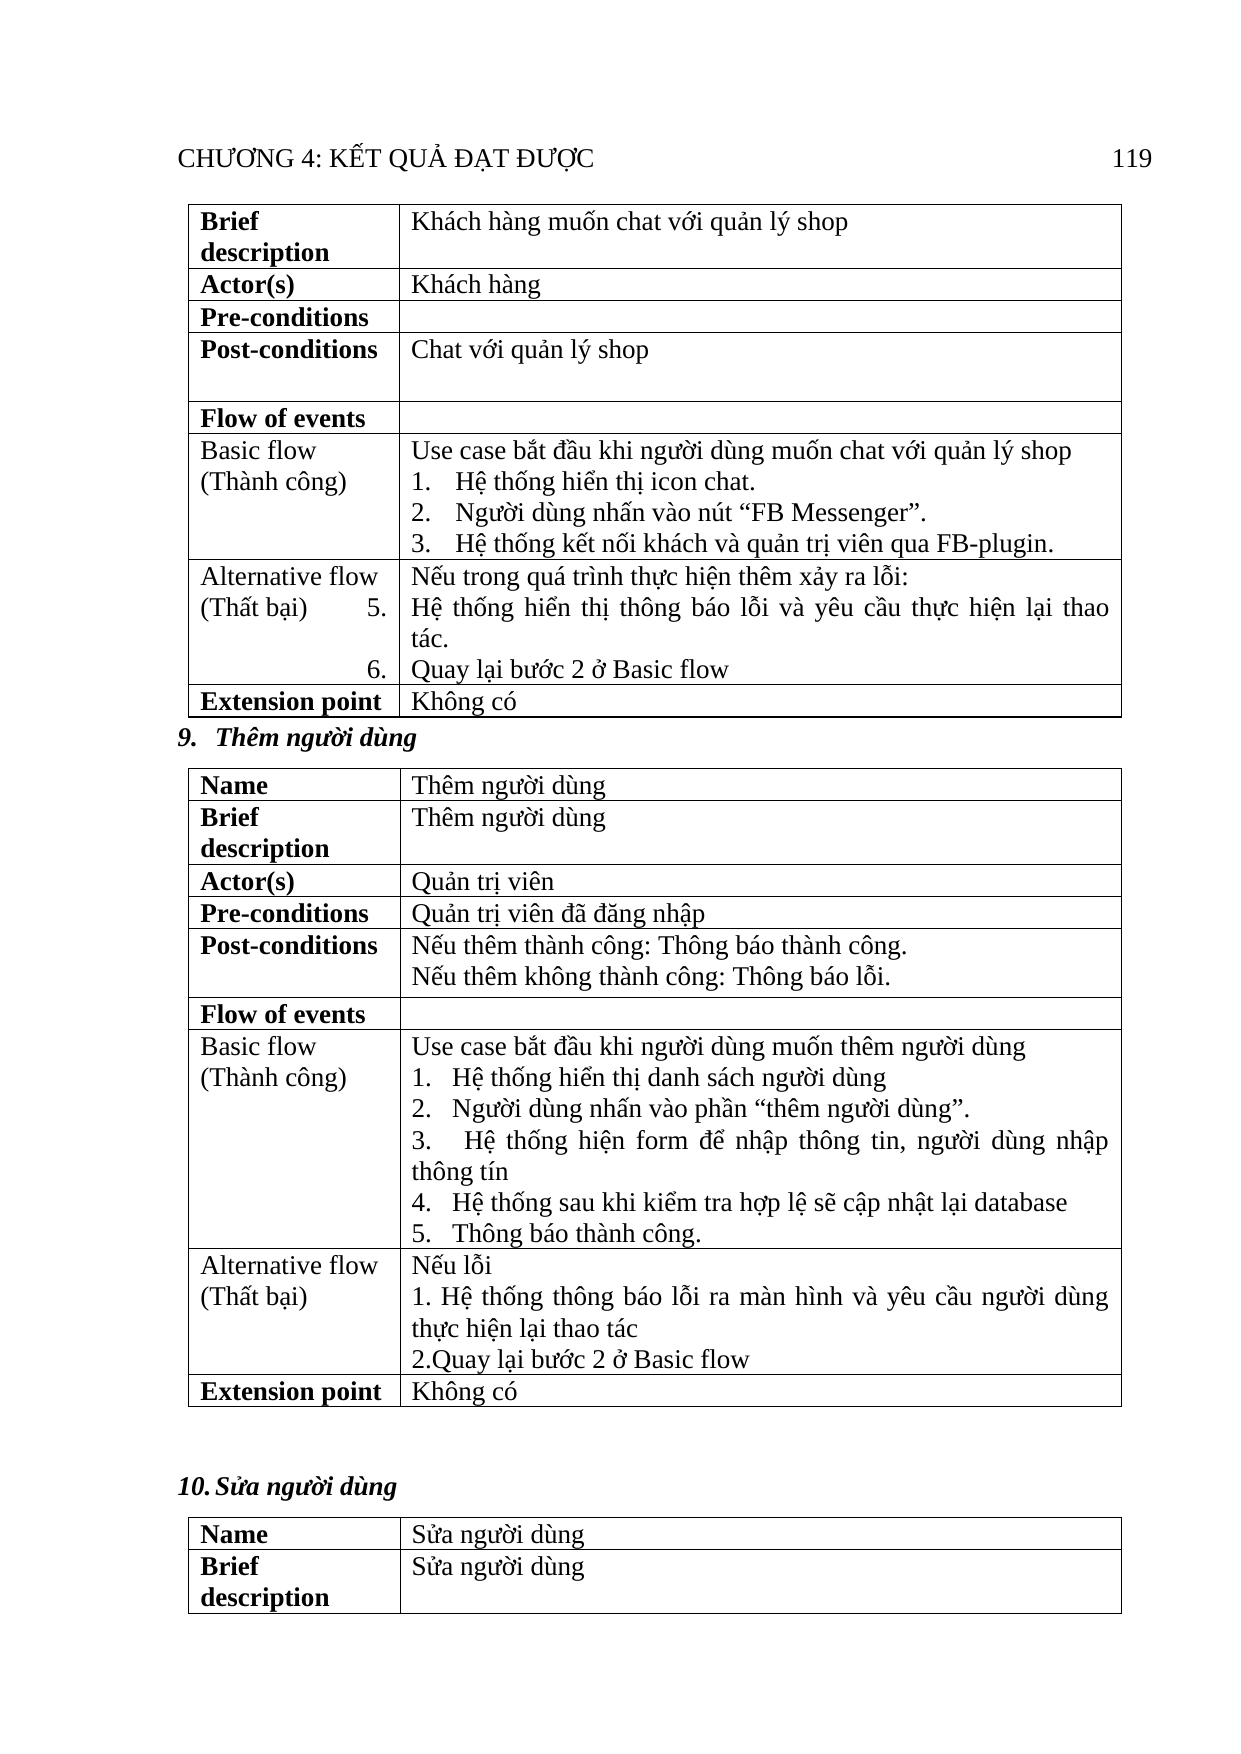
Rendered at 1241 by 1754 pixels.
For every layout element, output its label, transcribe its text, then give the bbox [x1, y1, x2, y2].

table_cell Alternative flow (Thất bại) [189, 1249, 400, 1374]
table_cell Nếu trong quá trình thực hiện thêm xảy ra lỗi: Hệ thống hiển thị thông báo lỗi và yêu cầu thực hiện lại thao tác. Quay lại bước 2 ở Basic flow [400, 560, 1121, 684]
table_cell Basic flow (Thành công) [189, 434, 399, 558]
table_cell Alternative flow (Thất bại) [189, 560, 399, 684]
table_cell Post-conditions [189, 333, 399, 401]
table_cell Basic flow (Thành công) [189, 1030, 400, 1248]
table_cell Thêm người dùng [401, 801, 1121, 864]
subtitle Thêm người dùng [177, 722, 1122, 753]
table_cell Khách hàng muốn chat với quản lý shop [400, 205, 1121, 267]
table_cell Flow of events [189, 402, 399, 433]
table_header Name [189, 1518, 400, 1549]
table_cell [401, 998, 1121, 1029]
table_cell Post-conditions [189, 929, 400, 997]
table_cell Pre-conditions [189, 897, 400, 928]
table_header Name [189, 769, 400, 800]
table_header Thêm người dùng [401, 769, 1121, 800]
table_cell Quản trị viên [401, 865, 1121, 896]
table_cell Nếu lỗi 1. Hệ thống thông báo lỗi ra màn hình và yêu cầu người dùng thực hiện lại thao tác 2.Quay lại bước 2 ở Basic flow [401, 1249, 1121, 1374]
table_cell Extension point [189, 1375, 400, 1406]
table_cell Không có [401, 1375, 1121, 1406]
table_cell Flow of events [189, 998, 400, 1029]
table_cell Actor(s) [189, 269, 399, 299]
subtitle Sửa người dùng [177, 1471, 1122, 1502]
table_cell Brief description [189, 801, 400, 864]
table_cell [400, 402, 1121, 433]
table_cell Brief description [189, 1550, 400, 1613]
table_header Sửa người dùng [401, 1518, 1121, 1549]
table_cell Brief description [189, 205, 399, 267]
table_cell Quản trị viên đã đăng nhập [401, 897, 1121, 928]
table_cell Actor(s) [189, 865, 400, 896]
table_cell Không có [400, 685, 1121, 716]
table_cell Use case bắt đầu khi người dùng muốn thêm người dùng 1. Hệ thống hiển thị danh sách người dùng 2. Người dùng nhấn vào phần “thêm người dùng”. 3. Hệ thống hiện form để nhập thông tin, người dùng nhập thông tín 4. Hệ thống sau khi kiểm tra hợp lệ sẽ cập nhật lại database 5. Thông báo thành công. [401, 1030, 1121, 1248]
table_cell Use case bắt đầu khi người dùng muốn chat với quản lý shop Hệ thống hiển thị icon chat. Người dùng nhấn vào nút “FB Messenger”. Hệ thống kết nối khách và quản trị viên qua FB-plugin. [400, 434, 1121, 558]
table_cell Chat với quản lý shop [400, 333, 1121, 401]
table_cell [400, 301, 1121, 332]
table_cell Nếu thêm thành công: Thông báo thành công. Nếu thêm không thành công: Thông báo lỗi. [401, 929, 1121, 997]
table_cell Sửa người dùng [401, 1550, 1121, 1613]
table_cell Extension point [189, 685, 399, 716]
table_cell Khách hàng [400, 269, 1121, 299]
table_cell Pre-conditions [189, 301, 399, 332]
